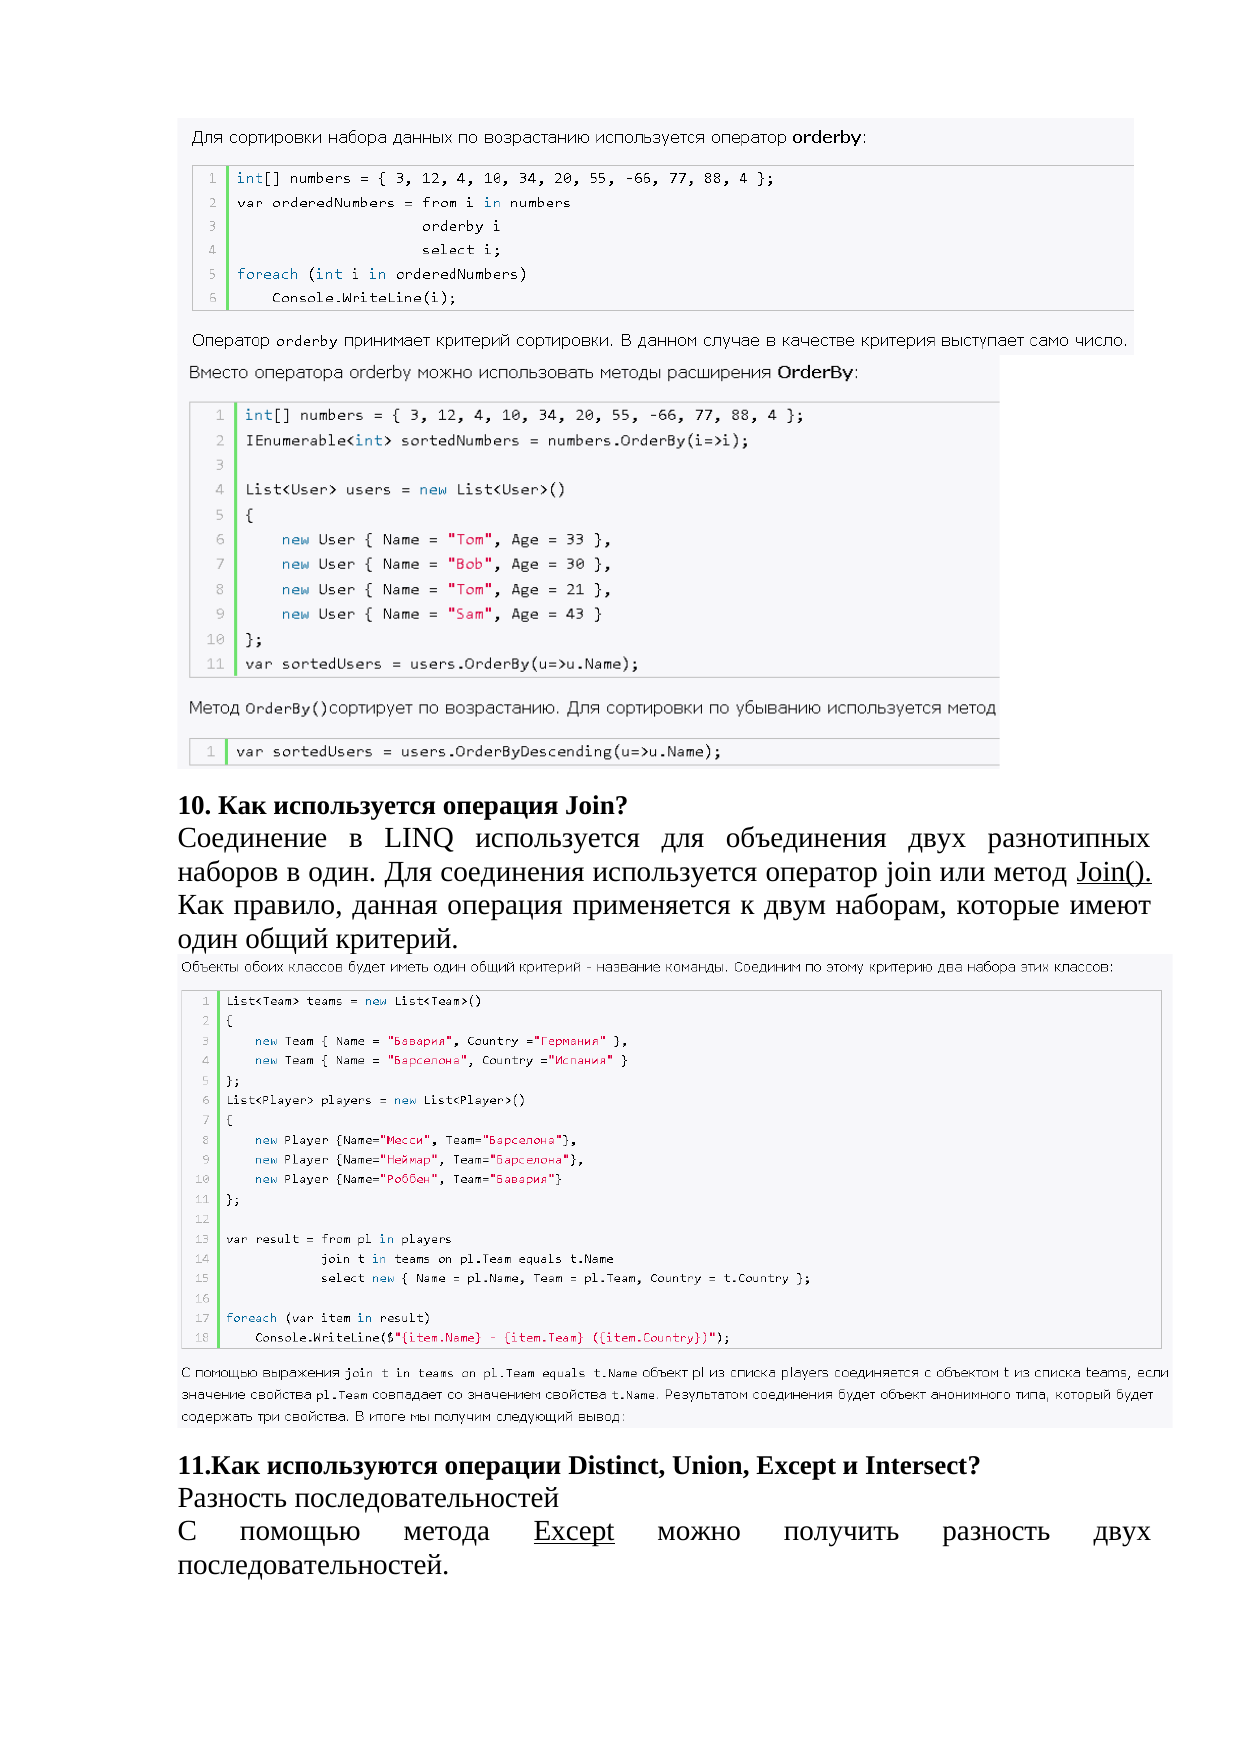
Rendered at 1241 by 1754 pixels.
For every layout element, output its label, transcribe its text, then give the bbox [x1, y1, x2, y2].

picture [177, 954, 1173, 1428]
picture [177, 118, 1134, 769]
text С помощью метода Except можно получить разность двух последовательностей. [177, 1513, 1152, 1581]
subtitle 11.Как используются операции Distinct, Union, Except и Intersect? [177, 1449, 1152, 1480]
subtitle 10. Как используется операция Join? [177, 789, 1152, 820]
text Разность последовательностей [177, 1480, 1152, 1513]
text Соединение в LINQ используется для объединения двух разнотипных наборов в один. Для соединения используется оператор join или метод Join(). Как правило, данная операция применяется к двум наборам, которые имеют один общий критерий. [177, 820, 1152, 954]
